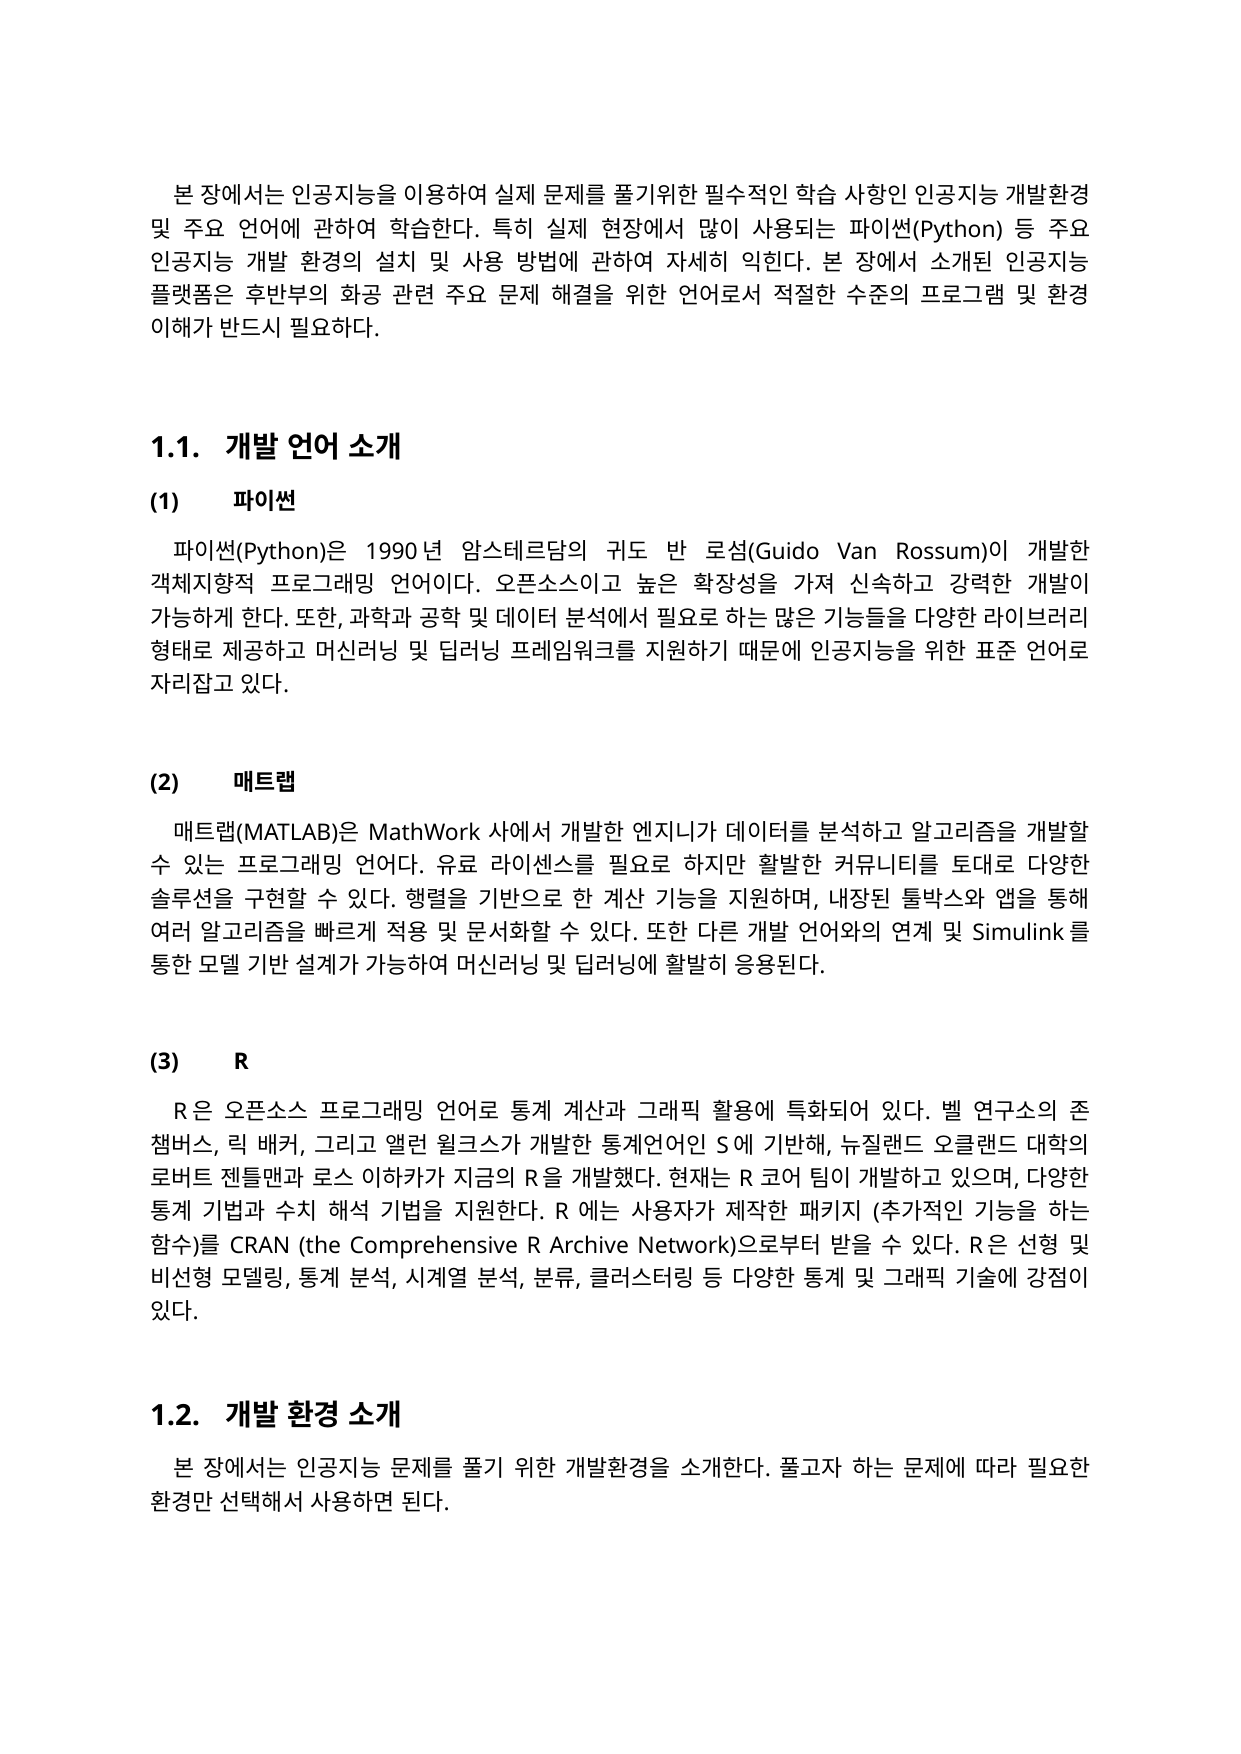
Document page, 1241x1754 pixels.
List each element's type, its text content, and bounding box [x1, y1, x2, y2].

text R은 오픈소스 프로그래밍 언어로 통계 계산과 그래픽 활용에 특화되어 있다. 벨 연구소의 존 챔버스, 릭 배커, 그리고 앨런 윌크스가 개발한 통계언어인 S에 기반해, 뉴질랜드 오클랜드 대학의 로버트 젠틀맨과 로스 이하카가 지금의 R을 개발했다. 현재는 R 코어 팀이 개발하고 있으며, 다양한 통계 기법과 수치 해석 기법을 지원한다. R 에는 사용자가 제작한 패키지 (추가적인 기능을 하는 함수)를 CRAN (the Comprehensive R Archive Network)으로부터 받을 수 있다. R은 선형 및 비선형 모델링, 통계 분석, 시계열 분석, 분류, 클러스터링 등 다양한 통계 및 그래픽 기술에 강점이 있다. [150, 1093, 1090, 1327]
text 본 장에서는 인공지능 문제를 풀기 위한 개발환경을 소개한다. 풀고자 하는 문제에 따라 필요한 환경만 선택해서 사용하면 된다. [150, 1450, 1090, 1517]
text 본 장에서는 인공지능을 이용하여 실제 문제를 풀기위한 필수적인 학습 사항인 인공지능 개발환경 및 주요 언어에 관하여 학습한다. 특히 실제 현장에서 많이 사용되는 파이썬(Python) 등 주요 인공지능 개발 환경의 설치 및 사용 방법에 관하여 자세히 익힌다. 본 장에서 소개된 인공지능 플랫폼은 후반부의 화공 관련 주요 문제 해결을 위한 언어로서 적절한 수준의 프로그램 및 환경 이해가 반드시 필요하다. [150, 177, 1090, 344]
list R [150, 1045, 1090, 1077]
text 파이썬(Python)은 1990년 암스테르담의 귀도 반 로섬(Guido Van Rossum)이 개발한 객체지향적 프로그래밍 언어이다. 오픈소스이고 높은 확장성을 가져 신속하고 강력한 개발이 가능하게 한다. 또한, 과학과 공학 및 데이터 분석에서 필요로 하는 많은 기능들을 다양한 라이브러리 형태로 제공하고 머신러닝 및 딥러닝 프레임워크를 지원하기 때문에 인공지능을 위한 표준 언어로 자리잡고 있다. [150, 533, 1090, 699]
subtitle 개발 언어 소개 [150, 424, 1090, 466]
text 매트랩(MATLAB)은 MathWork 사에서 개발한 엔지니가 데이터를 분석하고 알고리즘을 개발할 수 있는 프로그래밍 언어다. 유료 라이센스를 필요로 하지만 활발한 커뮤니티를 토대로 다양한 솔루션을 구현할 수 있다. 행렬을 기반으로 한 계산 기능을 지원하며, 내장된 툴박스와 앱을 통해 여러 알고리즘을 빠르게 적용 및 문서화할 수 있다. 또한 다른 개발 언어와의 연계 및 Simulink를 통한 모델 기반 설계가 가능하여 머신러닝 및 딥러닝에 활발히 응용된다. [150, 814, 1090, 981]
list 파이썬 [150, 483, 1090, 516]
subtitle 개발 환경 소개 [150, 1391, 1090, 1433]
list 매트랩 [150, 764, 1090, 797]
